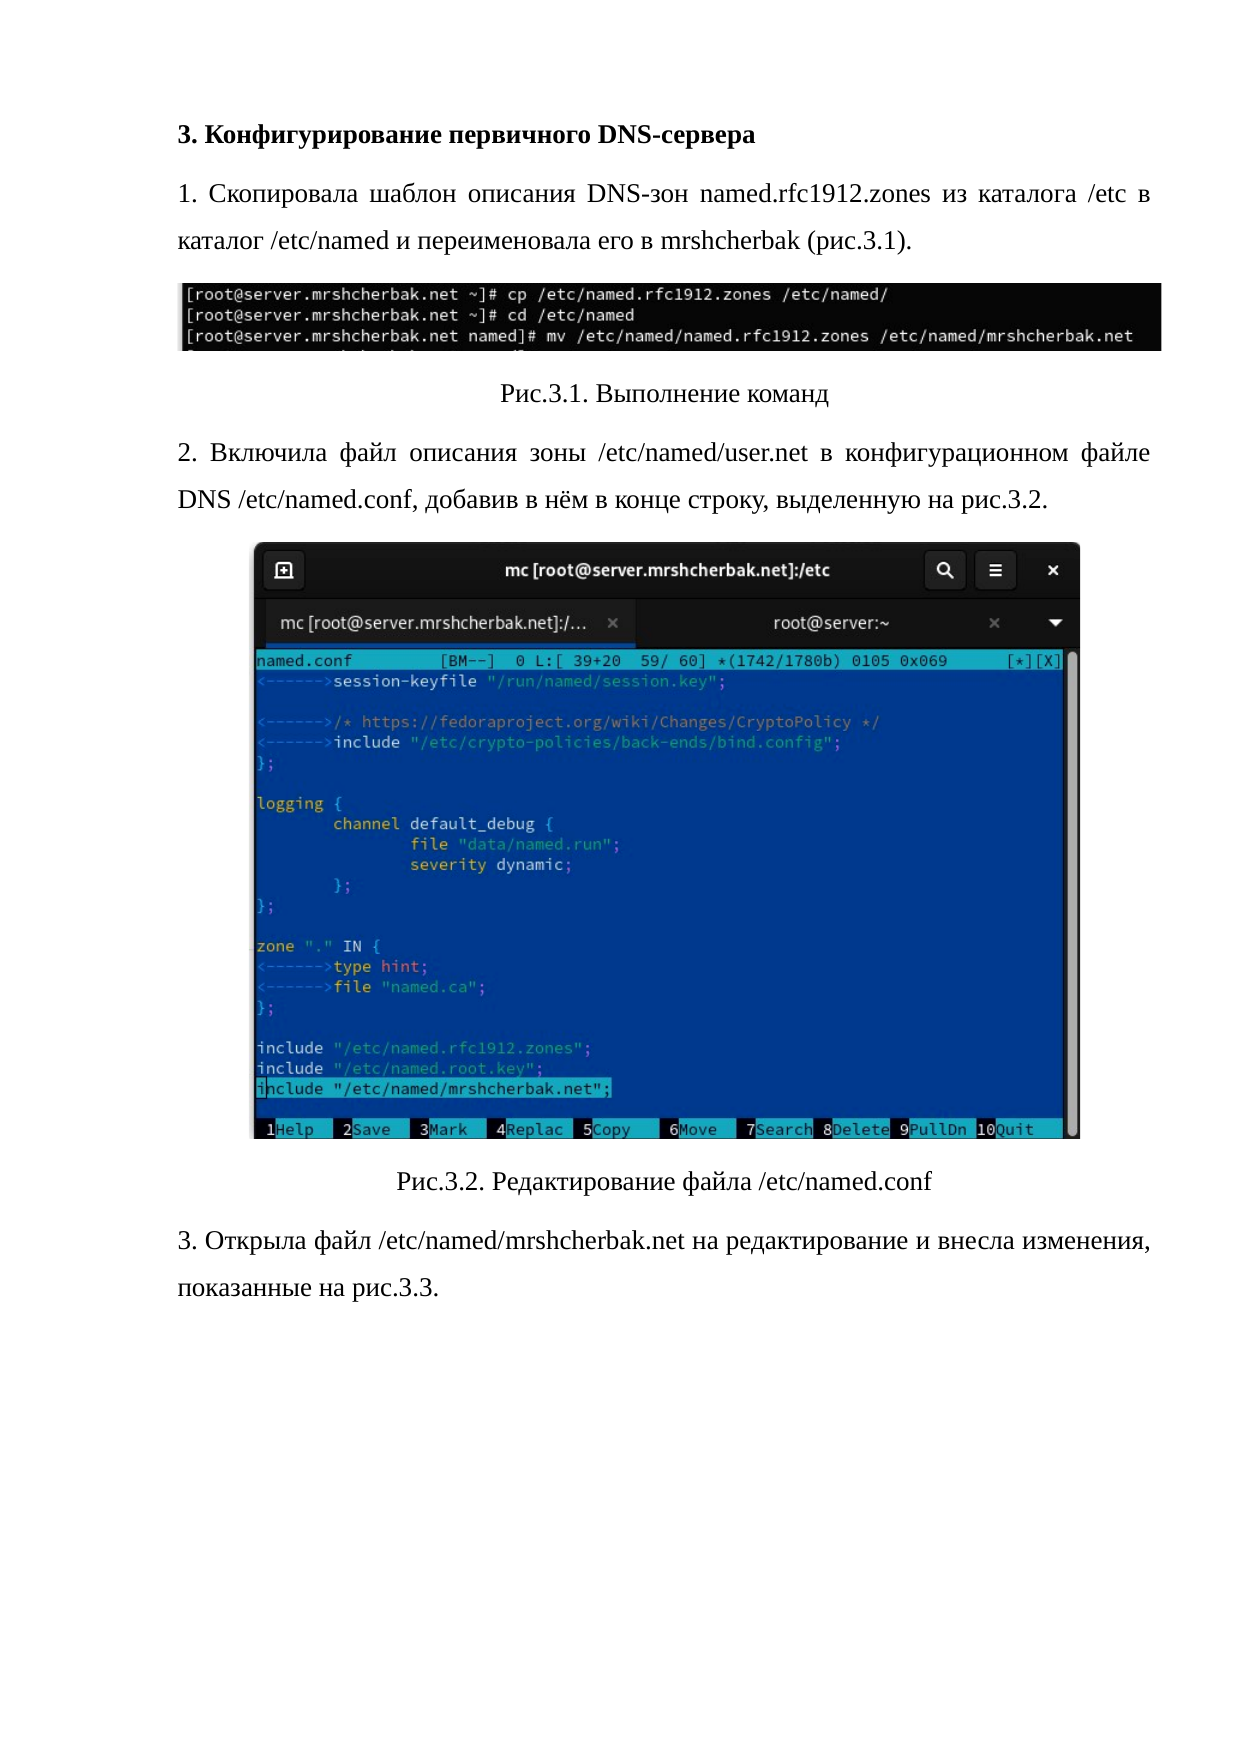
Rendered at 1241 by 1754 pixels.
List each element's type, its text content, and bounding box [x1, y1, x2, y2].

text 3. Открыла файл /etc/named/mrshcherbak.net на редактирование и внесла изменения, показанные на рис.3.3. [177, 1224, 1152, 1302]
text Рис.3.2. Редактирование файла /etc/named.conf [177, 1165, 1152, 1196]
text Рис.3.1. Выполнение команд [177, 377, 1152, 408]
picture [177, 283, 1162, 351]
text 3. Конфигурирование первичного DNS-сервера [177, 118, 1152, 149]
picture [248, 542, 1080, 1139]
text 2. Включила файл описания зоны /etc/named/user.net в конфигурационном файле DNS /etc/named.conf, добавив в нём в конце строку, выделенную на рис.3.2. [177, 437, 1152, 514]
text 1. Скопировала шаблон описания DNS-зон named.rfc1912.zones из каталога /etc в каталог /etc/named и переименовала его в mrshcherbak (рис.3.1). [177, 177, 1152, 255]
